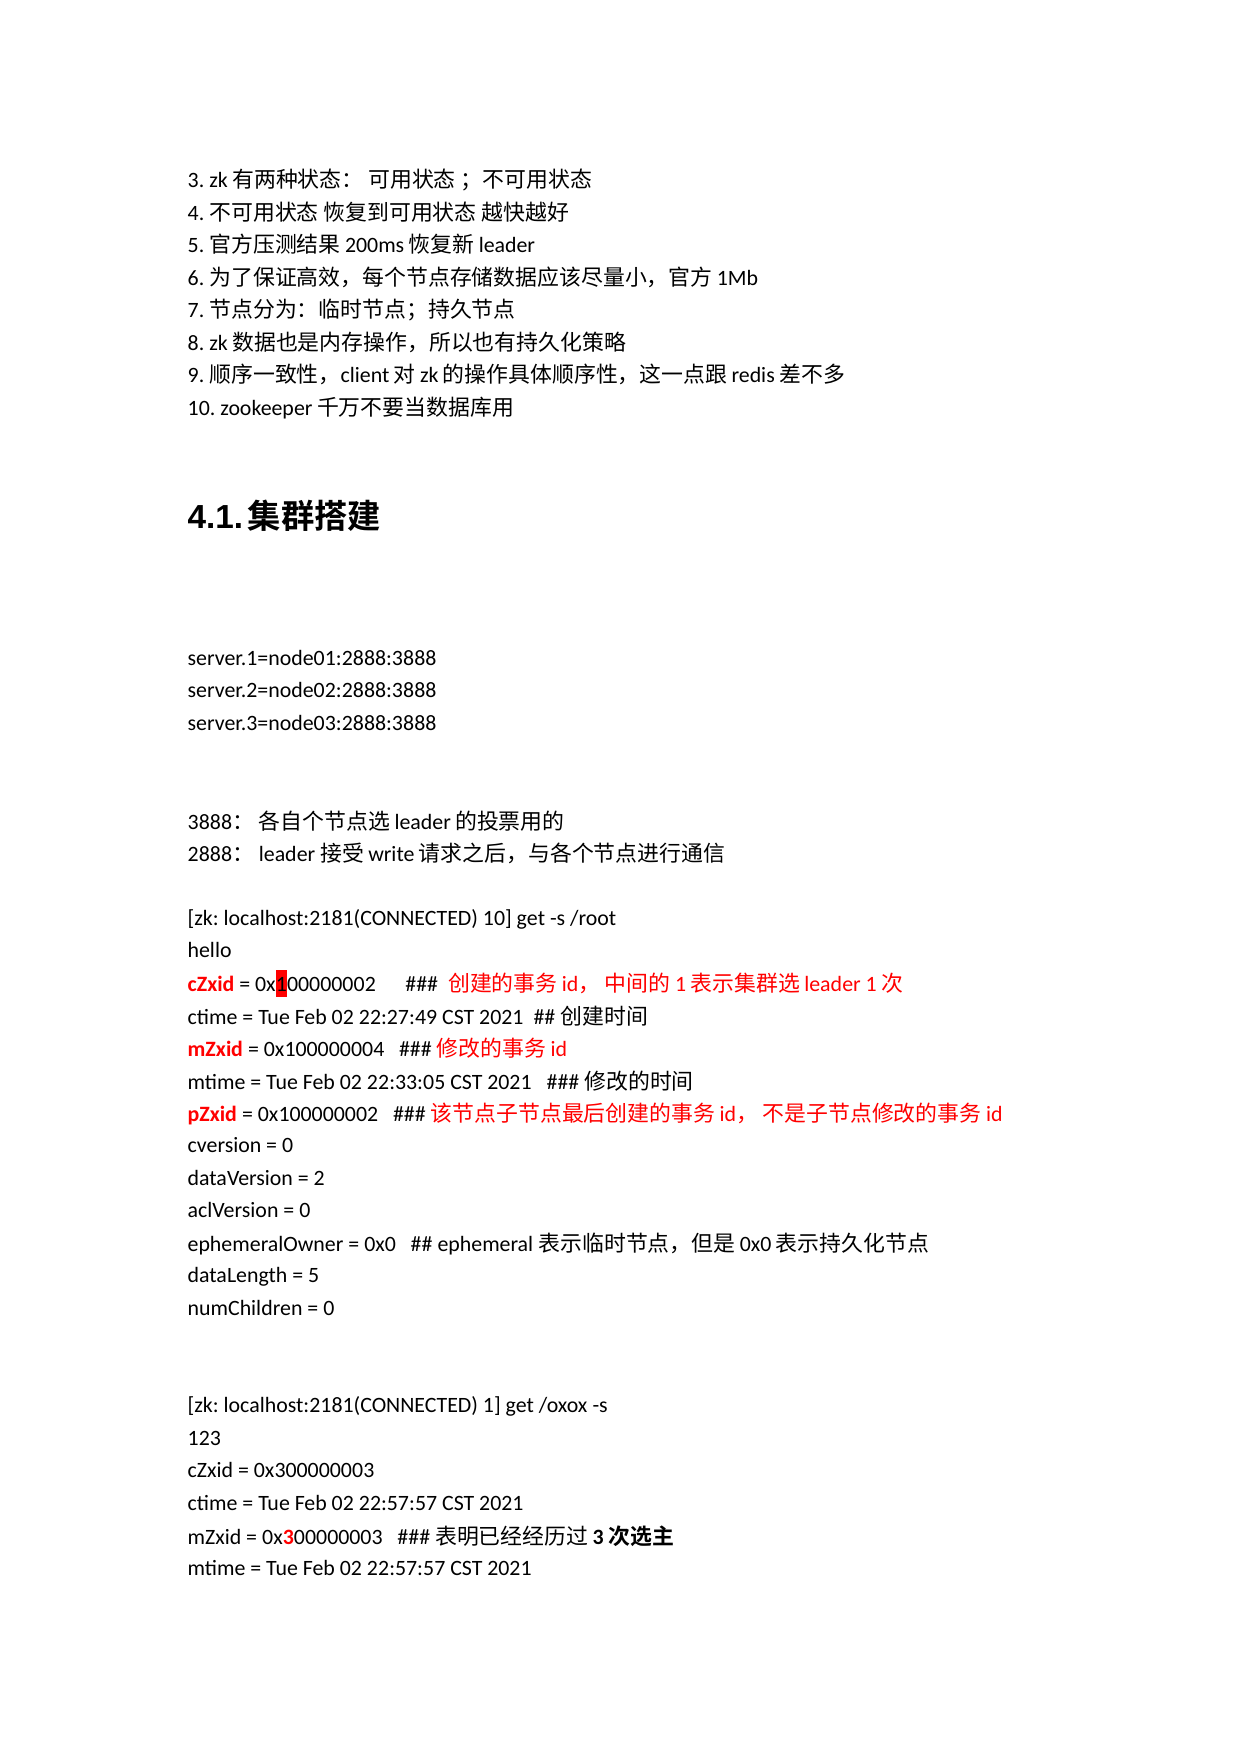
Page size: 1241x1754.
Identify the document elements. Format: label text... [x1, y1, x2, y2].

list 节点分为：临时节点；持久节点 [187, 292, 1053, 324]
text mZxid = 0x100000004 ### 修改的事务id [187, 1031, 1053, 1063]
text cZxid = 0x300000003 [187, 1453, 1053, 1486]
text 2888： leader 接受write请求之后，与各个节点进行通信 [187, 836, 1053, 868]
text 3888： 各自个节点选leader的投票用的 [187, 803, 1053, 836]
list zk数据也是内存操作，所以也有持久化策略 [187, 324, 1053, 357]
text pZxid = 0x100000002 ### 该节点子节点最后创建的事务id， 不是子节点修改的事务id [187, 1096, 1053, 1128]
text numChildren = 0 [187, 1291, 1053, 1323]
text 123 [187, 1421, 1053, 1453]
text [zk: localhost:2181(CONNECTED) 1] get /oxox -s [187, 1388, 1053, 1421]
text hello [187, 933, 1053, 966]
text ctime = Tue Feb 02 22:27:49 CST 2021 ## 创建时间 [187, 998, 1053, 1031]
text dataLength = 5 [187, 1258, 1053, 1291]
list zk有两种状态： 可用状态 ；不可用状态 [187, 162, 1053, 194]
list zookeeper千万不要当数据库用 [187, 389, 1053, 422]
text mZxid = 0x300000003 ### 表明已经经历过3次选主 [187, 1518, 1053, 1551]
text ctime = Tue Feb 02 22:57:57 CST 2021 [187, 1486, 1053, 1518]
text server.1=node01:2888:3888 [187, 641, 1053, 673]
list 为了保证高效，每个节点存储数据应该尽量小，官方1Mb [187, 259, 1053, 292]
text mtime = Tue Feb 02 22:57:57 CST 2021 [187, 1551, 1053, 1583]
text cZxid = 0x100000002 ### 创建的事务id， 中间的1表示集群选leader 1次 [187, 966, 1053, 998]
text cversion = 0 [187, 1128, 1053, 1161]
text server.2=node02:2888:3888 [187, 673, 1053, 706]
text dataVersion = 2 [187, 1161, 1053, 1193]
list 顺序一致性，client对zk的操作具体顺序性，这一点跟redis差不多 [187, 357, 1053, 389]
text ephemeralOwner = 0x0 ## ephemeral 表示临时节点，但是0x0表示持久化节点 [187, 1226, 1053, 1258]
text mtime = Tue Feb 02 22:33:05 CST 2021 ### 修改的时间 [187, 1063, 1053, 1096]
list 不可用状态 恢复到可用状态 越快越好 [187, 194, 1053, 227]
text aclVersion = 0 [187, 1193, 1053, 1226]
text [zk: localhost:2181(CONNECTED) 10] get -s /root [187, 901, 1053, 933]
text server.3=node03:2888:3888 [187, 706, 1053, 738]
list 官方压测结果200ms恢复新leader [187, 227, 1053, 259]
subtitle 集群搭建 [187, 482, 1053, 547]
